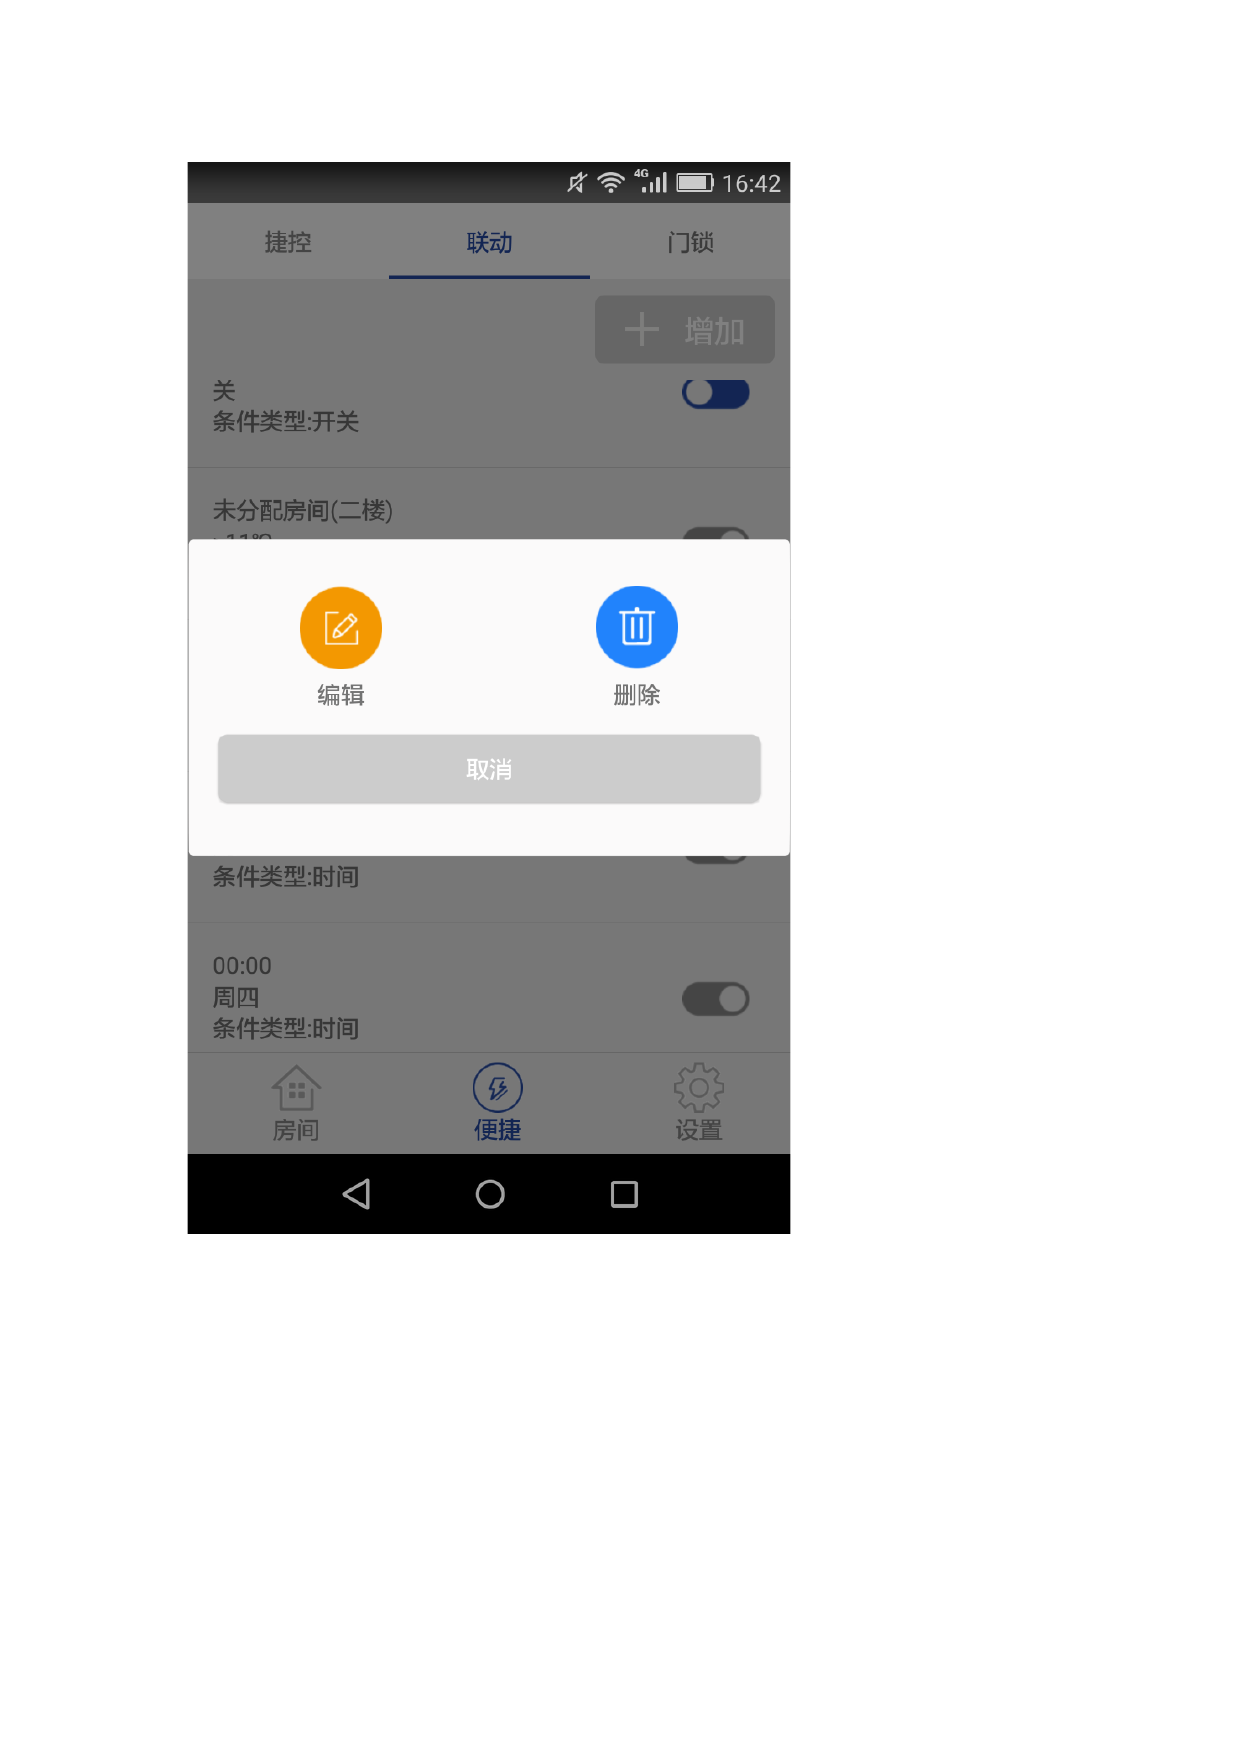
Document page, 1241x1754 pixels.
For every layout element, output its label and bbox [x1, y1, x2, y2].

picture [187, 162, 791, 1234]
